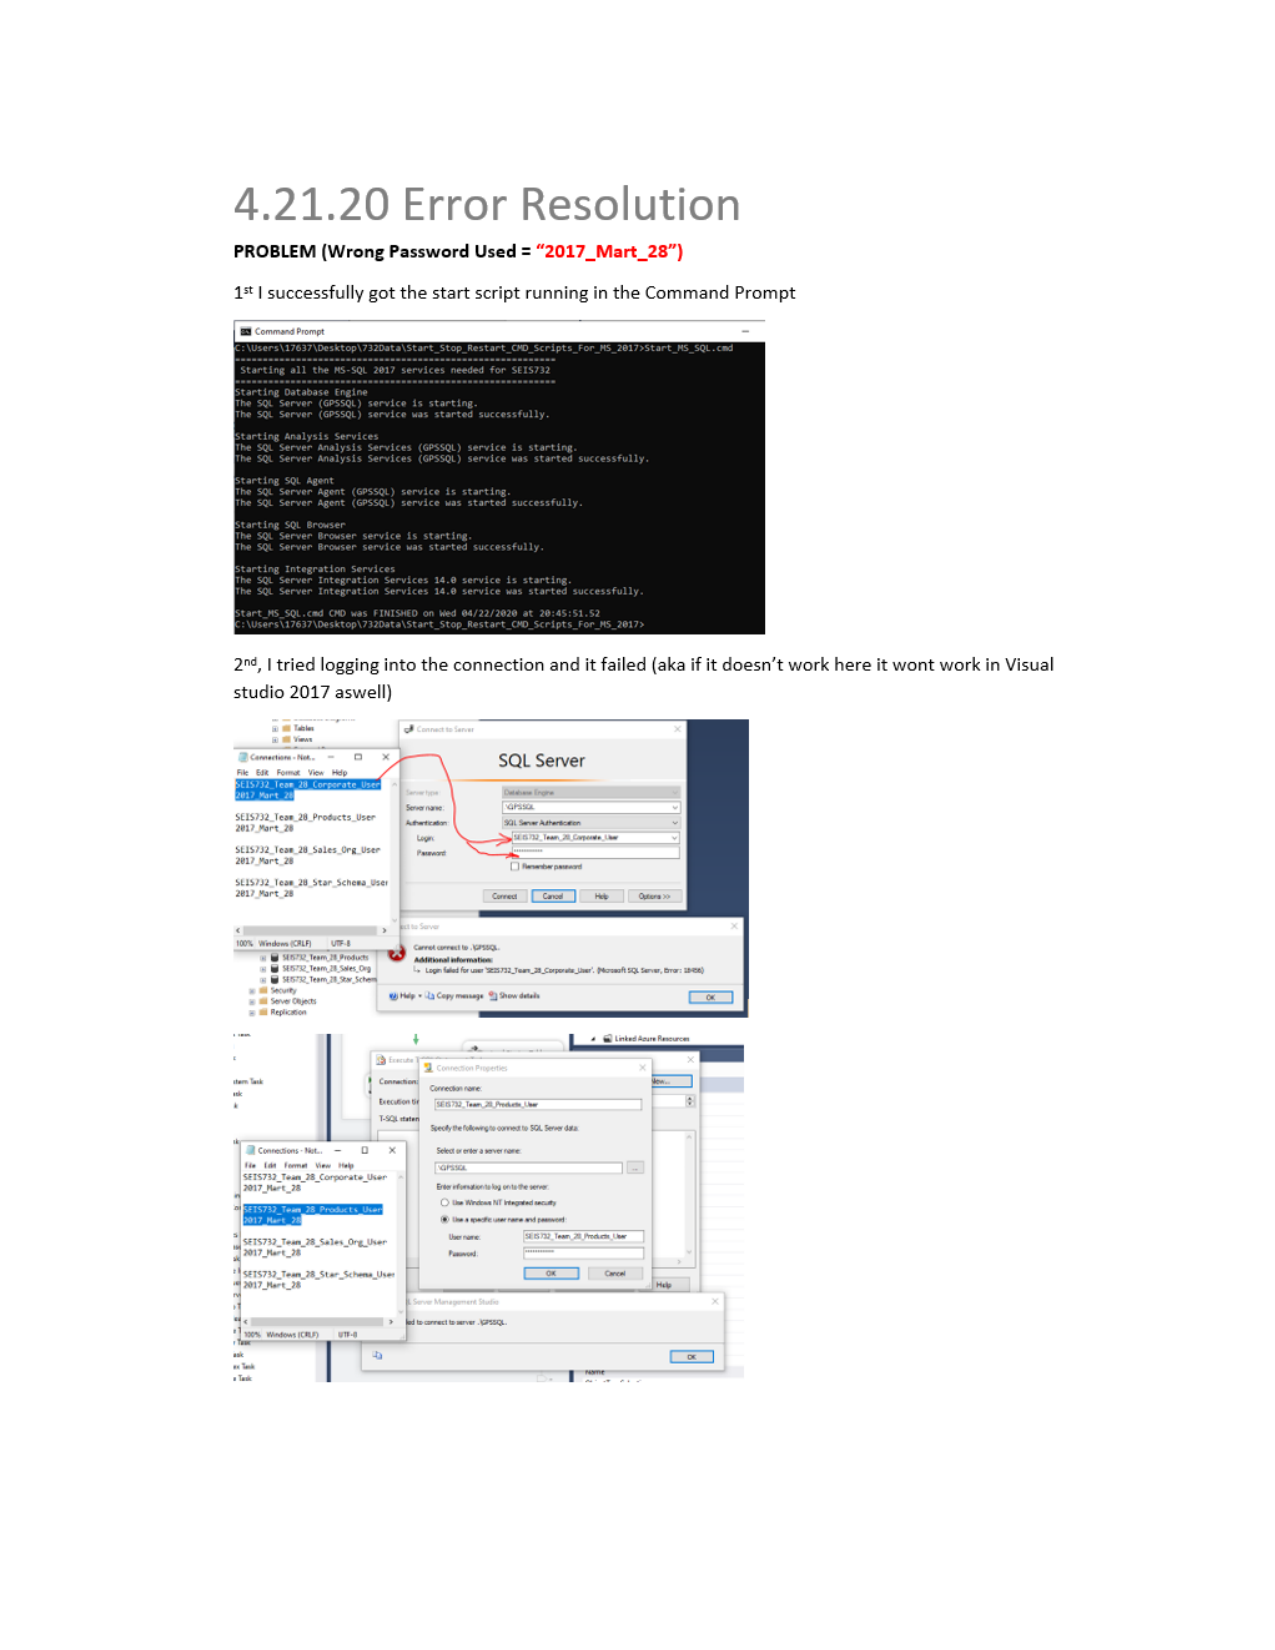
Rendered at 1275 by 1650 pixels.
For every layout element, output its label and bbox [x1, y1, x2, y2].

picture [150, 150, 1125, 1421]
